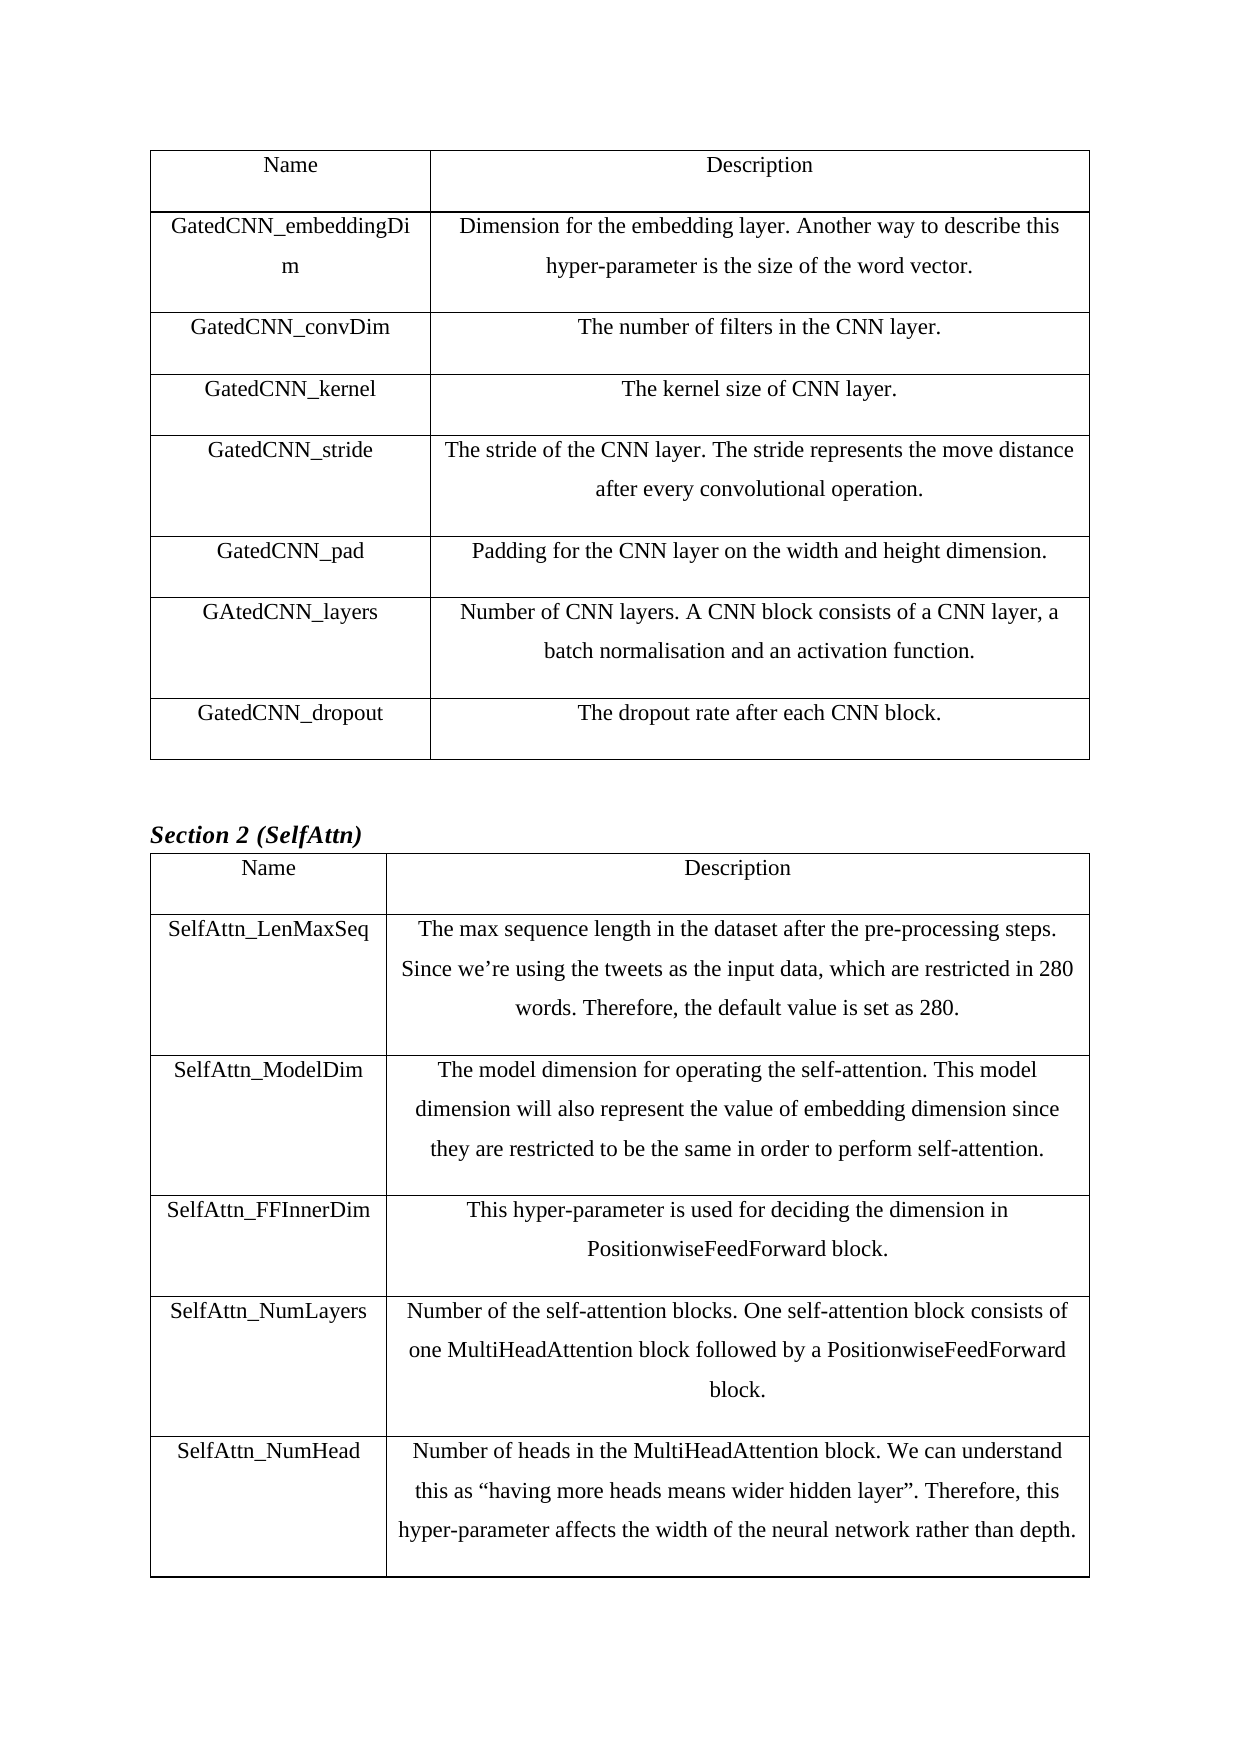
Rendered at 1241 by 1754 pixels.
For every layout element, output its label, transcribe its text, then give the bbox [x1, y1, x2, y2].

table_cell SelfAttn_LenMaxSeq [151, 915, 386, 1055]
table_cell GatedCNN_stride [151, 436, 430, 536]
table_cell Number of CNN layers. A CNN block consists of a CNN layer, a batch normalisation and an activation function. [431, 598, 1089, 698]
table_cell GAtedCNN_layers [151, 598, 430, 698]
table_cell The max sequence length in the dataset after the pre-processing steps. Since we’re using the tweets as the input data, which are restricted in 280 words. Therefore, the default value is set as 280. [387, 915, 1089, 1055]
table_cell The stride of the CNN layer. The stride represents the move distance after every convolutional operation. [431, 436, 1089, 536]
table_cell GatedCNN_kernel [151, 375, 430, 435]
table_cell SelfAttn_NumHead [151, 1437, 386, 1576]
table_cell Padding for the CNN layer on the width and height dimension. [431, 537, 1089, 597]
table_cell The dropout rate after each CNN block. [431, 699, 1089, 759]
table_cell This hyper-parameter is used for deciding the dimension in PositionwiseFeedForward block. [387, 1196, 1089, 1296]
table_cell SelfAttn_FFInnerDim [151, 1196, 386, 1296]
table_header Name [151, 854, 386, 914]
table_cell SelfAttn_NumLayers [151, 1297, 386, 1436]
table_cell The kernel size of CNN layer. [431, 375, 1089, 435]
table_cell The model dimension for operating the self-attention. This model dimension will also represent the value of embedding dimension since they are restricted to be the same in order to perform self-attention. [387, 1056, 1089, 1195]
table_cell SelfAttn_ModelDim [151, 1056, 386, 1195]
table_cell GatedCNN_convDim [151, 313, 430, 373]
table_cell The number of filters in the CNN layer. [431, 313, 1089, 373]
table_cell GatedCNN_embeddingDim [151, 213, 430, 312]
subtitle Section 2 (SelfAttn) [150, 821, 1090, 849]
table_cell Number of heads in the MultiHeadAttention block. We can understand this as “having more heads means wider hidden layer”. Therefore, this hyper-parameter affects the width of the neural network rather than depth. [387, 1437, 1089, 1576]
table_header Description [387, 854, 1089, 914]
table_cell Dimension for the embedding layer. Another way to describe this hyper-parameter is the size of the word vector. [431, 213, 1089, 312]
table_cell GatedCNN_pad [151, 537, 430, 597]
table_header Name [151, 151, 430, 211]
table_header Description [431, 151, 1089, 211]
table_cell GatedCNN_dropout [151, 699, 430, 759]
table_cell Number of the self-attention blocks. One self-attention block consists of one MultiHeadAttention block followed by a PositionwiseFeedForward block. [387, 1297, 1089, 1436]
